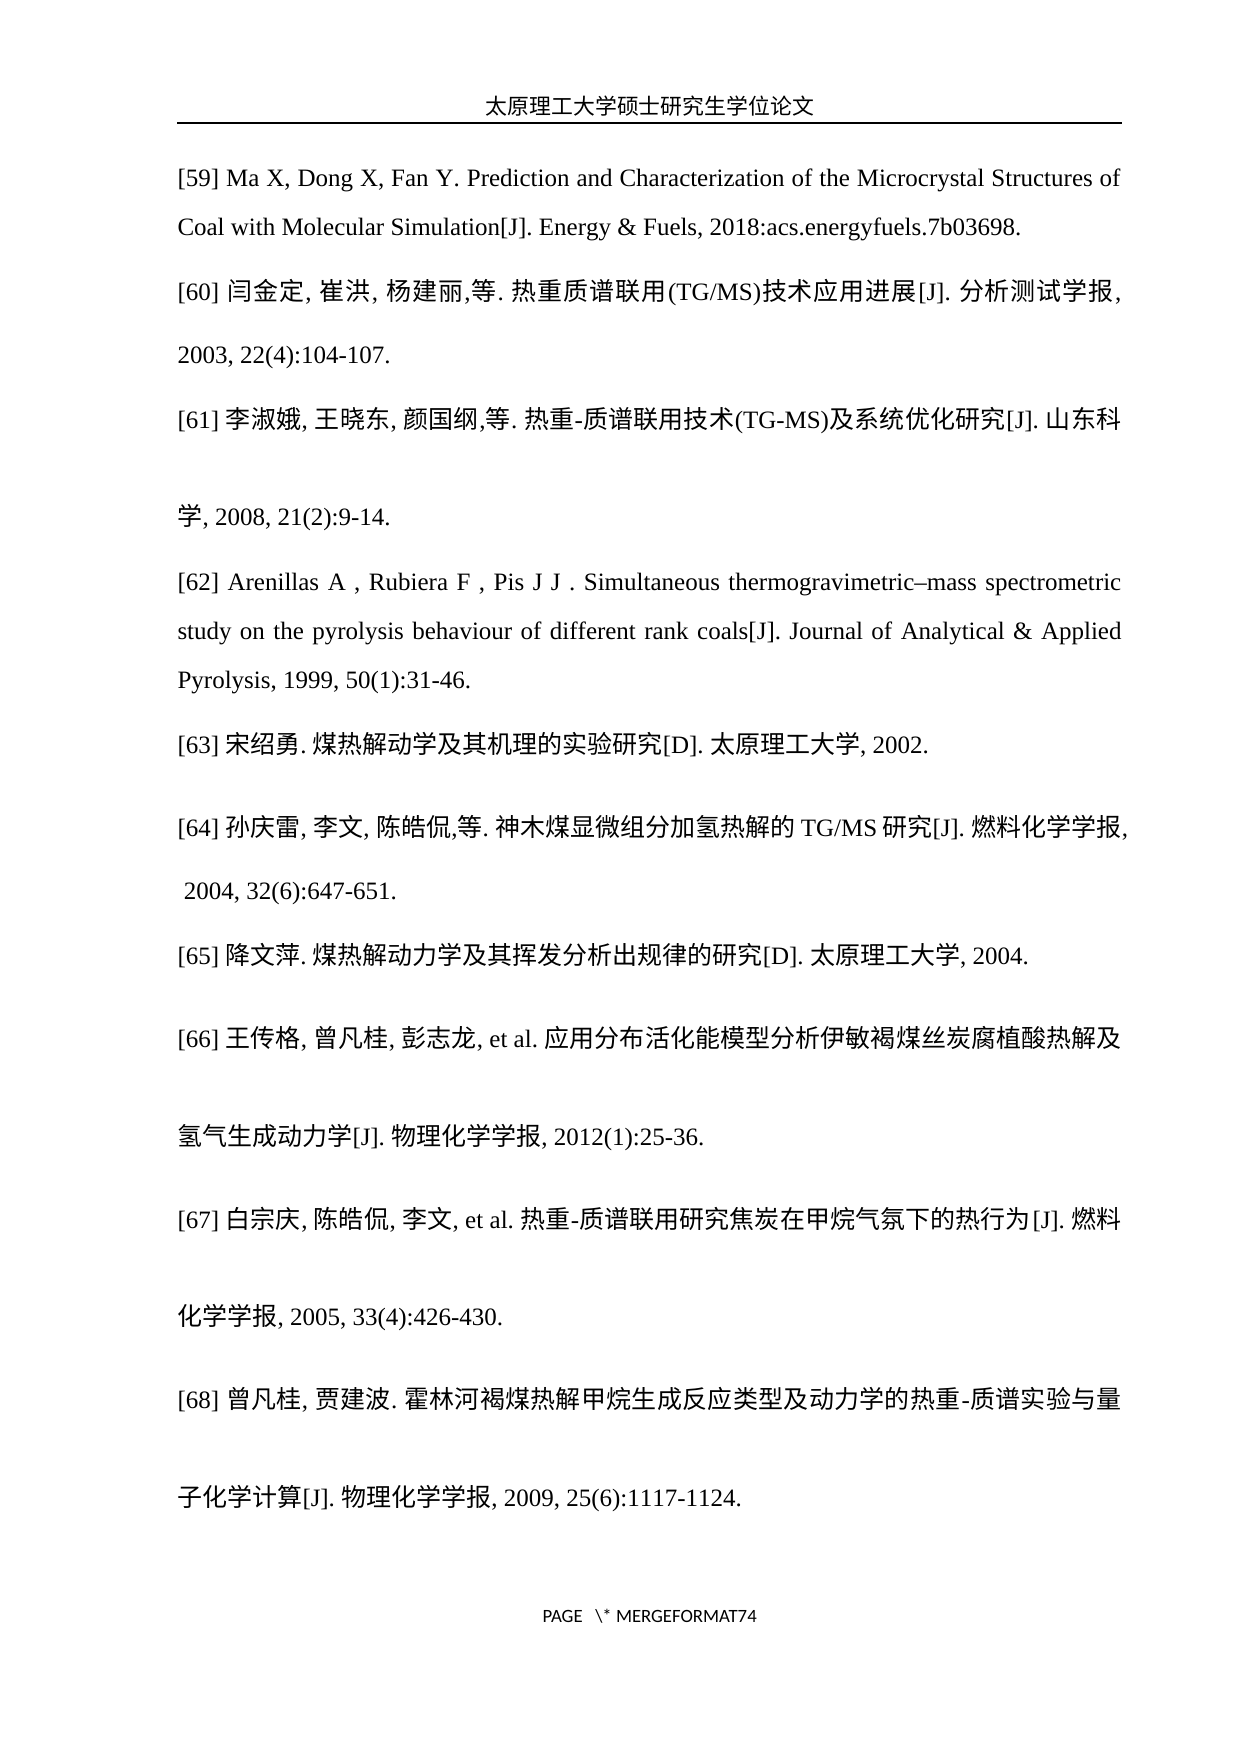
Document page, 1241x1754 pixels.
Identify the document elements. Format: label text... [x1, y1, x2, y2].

text [62] Arenillas A , Rubiera F , Pis J J . Simultaneous thermogravimetric–mass spectrometric study on the pyrolysis behaviour of different rank coals[J]. Journal of Analytical & Applied Pyrolysis, 1999, 50(1):31-46. [177, 566, 1122, 696]
text [64] 孙庆雷, 李文, 陈皓侃,等. 神木煤显微组分加氢热解的TG/MS研究[J]. 燃料化学学报, 2004, 32(6):647-651. [177, 793, 1122, 907]
text [66] 王传格, 曾凡桂, 彭志龙, et al. 应用分布活化能模型分析伊敏褐煤丝炭腐植酸热解及氢气生成动力学[J]. 物理化学学报, 2012(1):25-36. [177, 1004, 1122, 1167]
text [59] Ma X, Dong X, Fan Y. Prediction and Characterization of the Microcrystal Structures of Coal with Molecular Simulation[J]. Energy & Fuels, 2018:acs.energyfuels.7b03698. [177, 161, 1122, 242]
text [68] 曾凡桂, 贾建波. 霍林河褐煤热解甲烷生成反应类型及动力学的热重-质谱实验与量子化学计算[J]. 物理化学学报, 2009, 25(6):1117-1124. [177, 1366, 1122, 1528]
text [65] 降文萍. 煤热解动力学及其挥发分析出规律的研究[D]. 太原理工大学, 2004. [177, 921, 1122, 986]
text [67] 白宗庆, 陈皓侃, 李文, et al. 热重-质谱联用研究焦炭在甲烷气氛下的热行为[J]. 燃料化学学报, 2005, 33(4):426-430. [177, 1185, 1122, 1347]
text [63] 宋绍勇. 煤热解动学及其机理的实验研究[D]. 太原理工大学, 2002. [177, 710, 1122, 775]
text [60] 闫金定, 崔洪, 杨建丽,等. 热重质谱联用(TG/MS)技术应用进展[J]. 分析测试学报, 2003, 22(4):104-107. [177, 257, 1122, 371]
text [61] 李淑娥, 王晓东, 颜国纲,等. 热重-质谱联用技术(TG-MS)及系统优化研究[J]. 山东科学, 2008, 21(2):9-14. [177, 385, 1122, 547]
